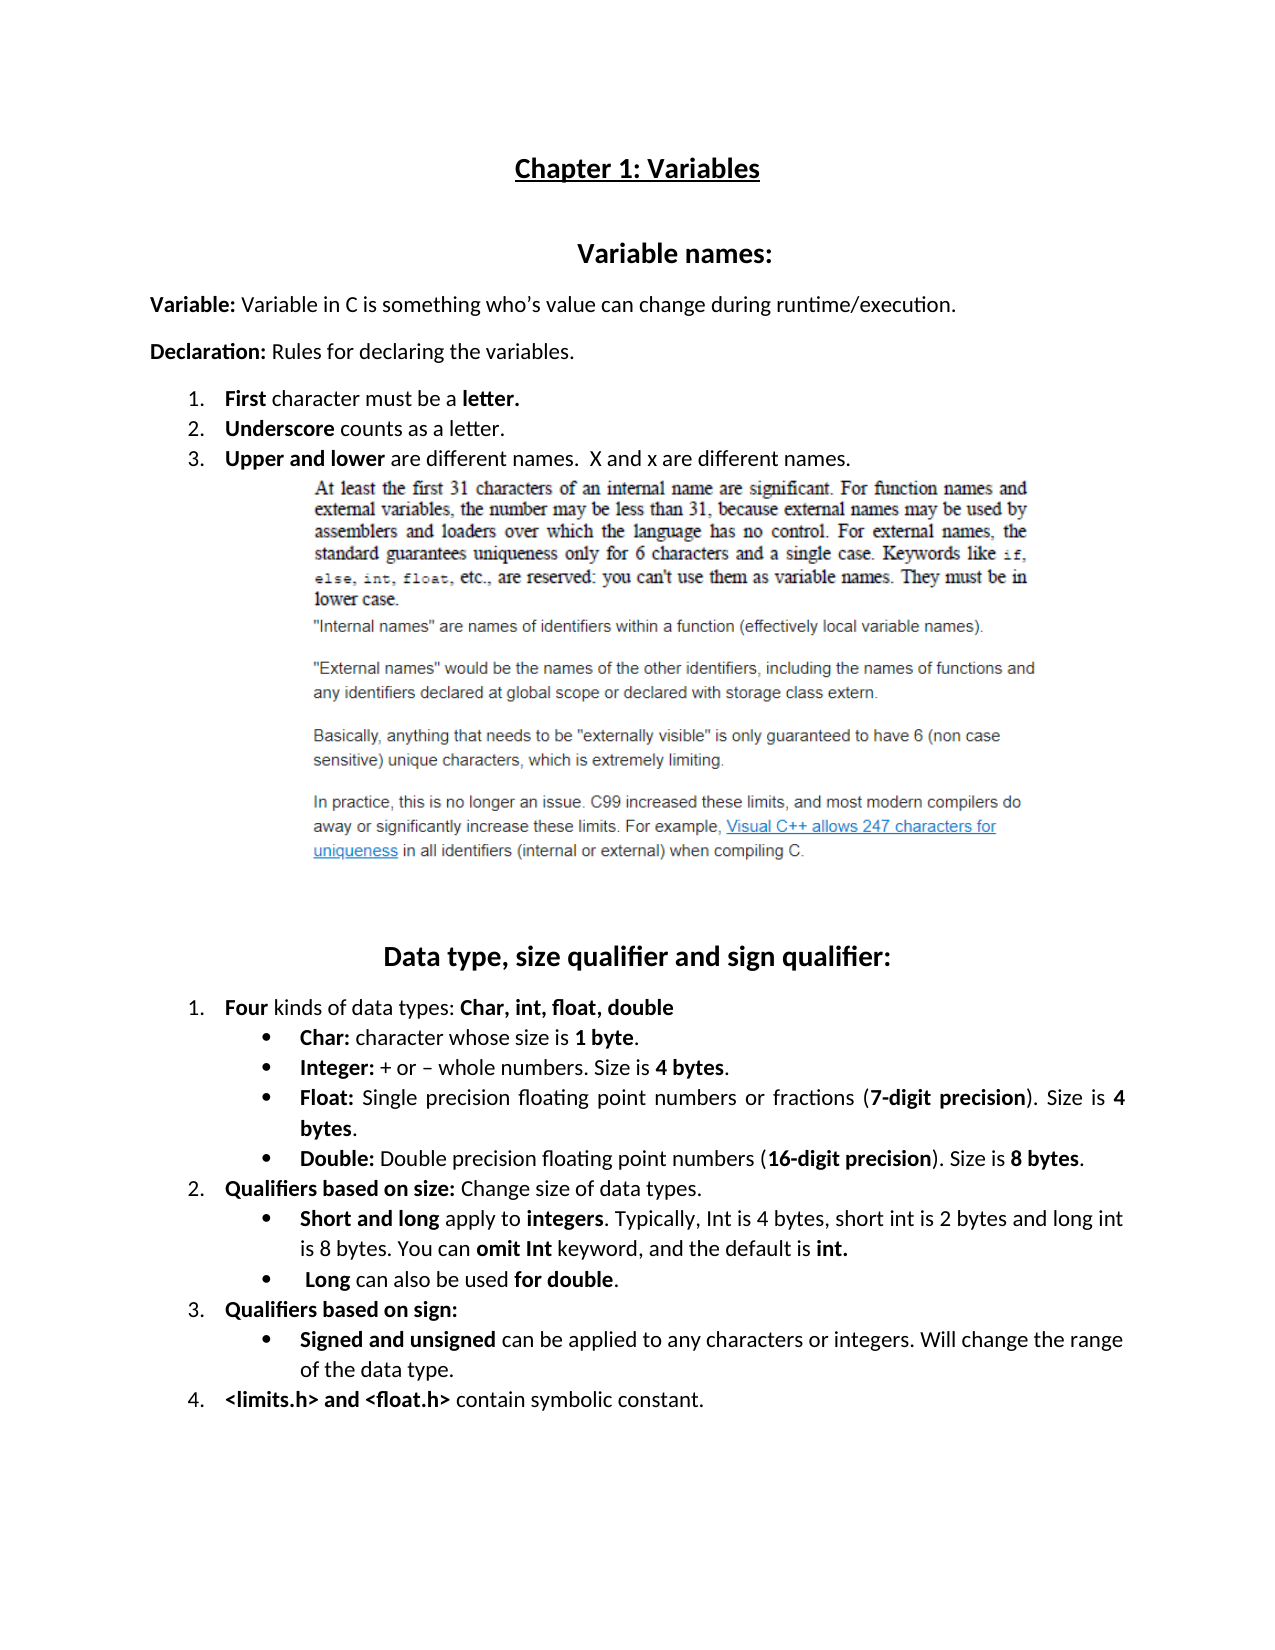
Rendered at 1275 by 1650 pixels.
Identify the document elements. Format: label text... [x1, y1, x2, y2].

list Qualifiers based on sign: [187, 1295, 1125, 1323]
text Data type, size qualifier and sign qualifier: [150, 938, 1125, 973]
list Float: Single precision floating point numbers or fractions (7-digit precision). Size is 4 bytes. [262, 1083, 1125, 1142]
picture [309, 612, 1042, 864]
list Four kinds of data types: Char, int, float, double [187, 993, 1125, 1021]
list Variable names: [225, 235, 1125, 271]
list Short and long apply to integers. Typically, Int is 4 bytes, short int is 2 bytes and long int is 8 bytes. You can omit Int keyword, and the default is int. [262, 1204, 1125, 1263]
text Variable: Variable in C is something who’s value can change during runtime/execution. [150, 290, 1125, 318]
list Double: Double precision floating point numbers (16-digit precision). Size is 8 bytes. [262, 1144, 1125, 1172]
list Signed and unsigned can be applied to any characters or integers. Will change the range of the data type. [262, 1325, 1125, 1383]
text Declaration: Rules for declaring the variables. [150, 337, 1125, 365]
list Integer: + or – whole numbers. Size is 4 bytes. [262, 1053, 1125, 1081]
text Chapter 1: Variables [150, 150, 1125, 186]
list First character must be a letter. [187, 384, 1125, 412]
list Upper and lower are different names. X and x are different names. [187, 444, 1125, 473]
list Long can also be used for double. [262, 1265, 1125, 1293]
list <limits.h> and <float.h> contain symbolic constant. [187, 1386, 1125, 1414]
list Qualifiers based on size: Change size of data types. [187, 1174, 1125, 1202]
picture [309, 474, 1042, 611]
list Underscore counts as a letter. [187, 414, 1125, 442]
list Char: character whose size is 1 byte. [262, 1023, 1125, 1051]
